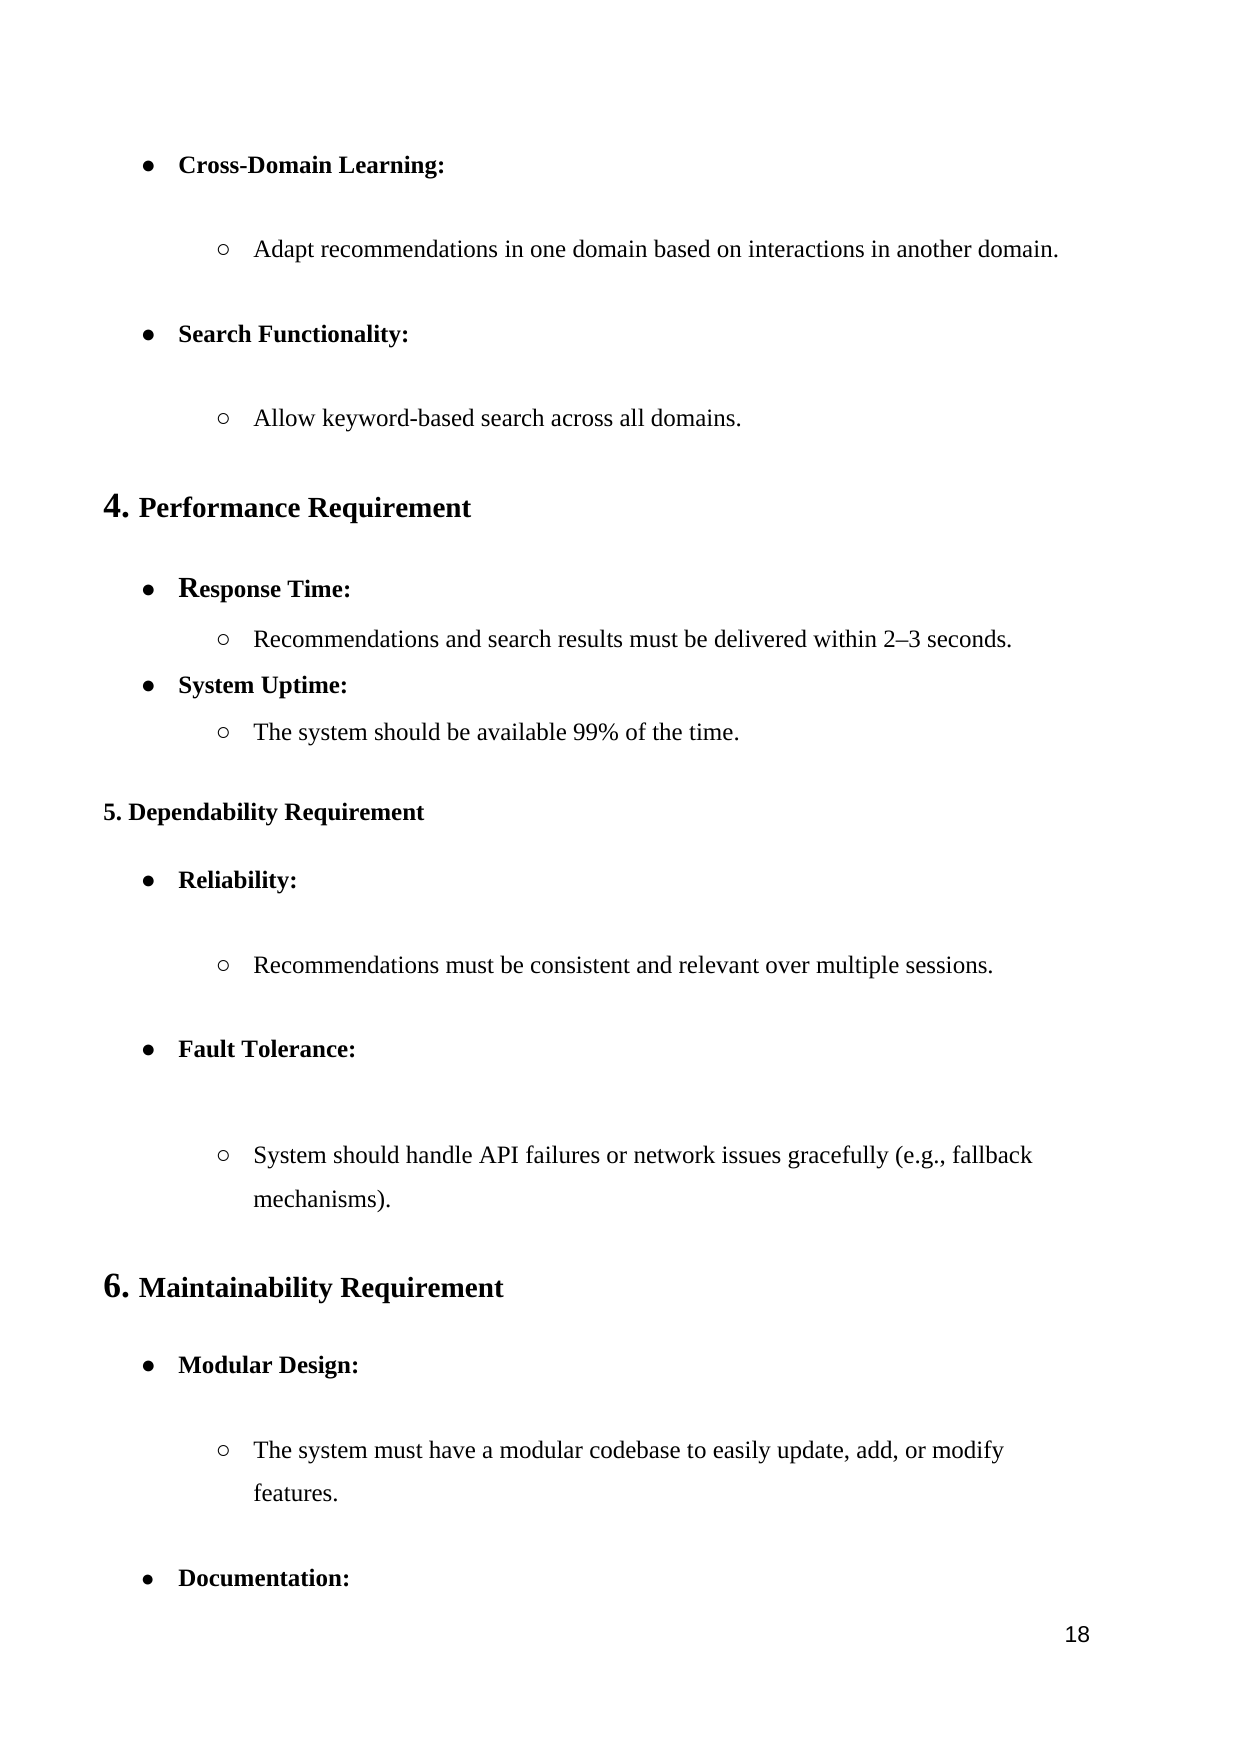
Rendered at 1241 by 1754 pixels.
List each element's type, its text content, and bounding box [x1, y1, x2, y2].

list System should handle API failures or network issues gracefully (e.g., fallback mechanisms). [216, 1141, 1090, 1212]
list Fault Tolerance: [141, 1034, 1090, 1102]
list Cross-Domain Learning: [141, 150, 1090, 218]
list Recommendations must be consistent and relevant over multiple sessions. [216, 950, 1090, 1018]
list Allow keyword-based search across all domains. [216, 403, 1090, 432]
list Response Time: [141, 570, 1090, 604]
list Modular Design: [141, 1351, 1090, 1419]
list Adapt recommendations in one domain based on interactions in another domain. [216, 234, 1090, 303]
list Recommendations and search results must be delivered within 2–3 seconds. [216, 624, 1090, 653]
subtitle 5. Dependability Requirement [103, 797, 1090, 826]
list Documentation: [141, 1563, 1090, 1591]
list System Uptime: [141, 670, 1090, 699]
list The system should be available 99% of the time. [216, 716, 1090, 745]
subtitle 4. Performance Requirement [103, 484, 1090, 525]
list The system must have a modular codebase to easily update, add, or modify features. [216, 1435, 1090, 1546]
list Search Functionality: [141, 319, 1090, 387]
list Reliability: [141, 865, 1090, 933]
subtitle 6. Maintainability Requirement [103, 1264, 1090, 1305]
